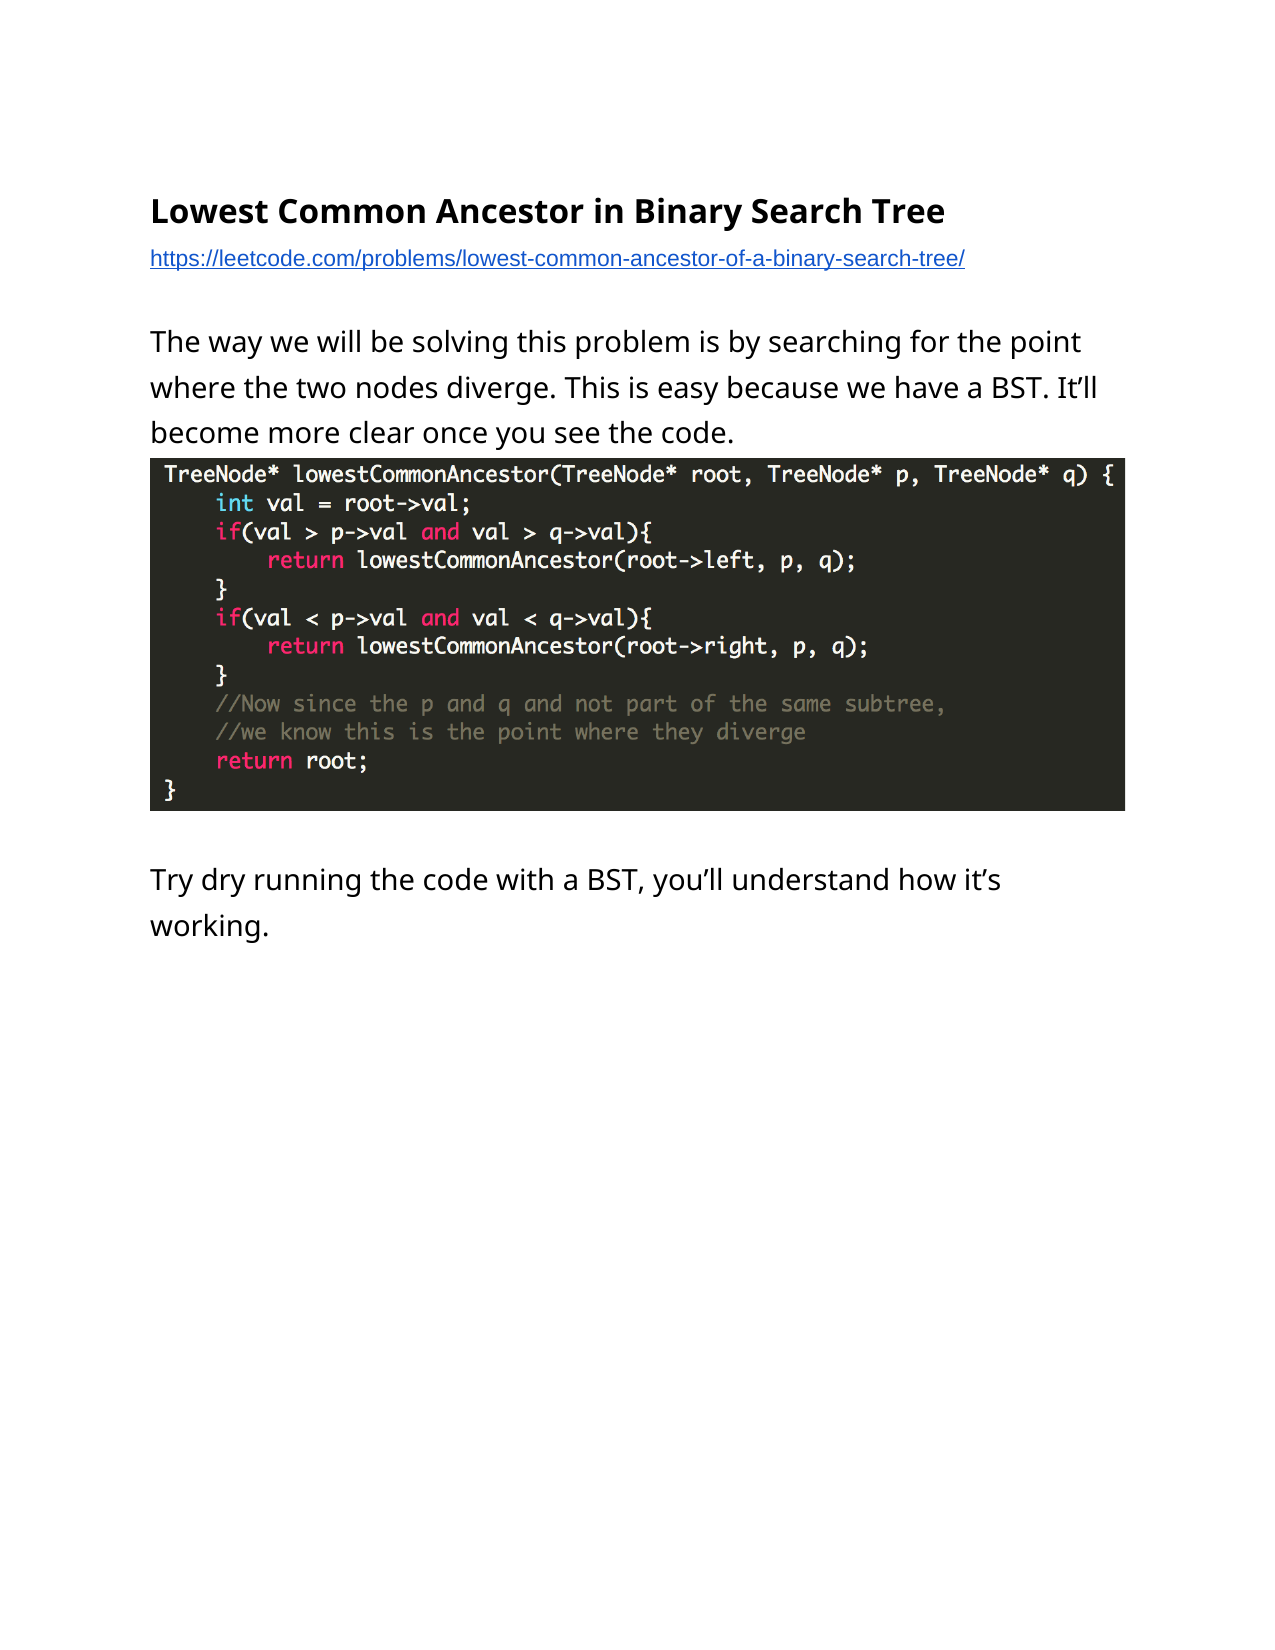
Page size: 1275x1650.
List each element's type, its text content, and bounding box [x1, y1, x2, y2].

text The way we will be solving this problem is by searching for the point where the two nodes diverge. This is easy because we have a BST. It’ll become more clear once you see the code. [150, 321, 1125, 452]
subtitle Lowest Common Ancestor in Binary Search Tree [150, 187, 1125, 233]
picture [150, 458, 1125, 811]
text Try dry running the code with a BST, you’ll understand how it’s working. [150, 860, 1125, 945]
text https://leetcode.com/problems/lowest-common-ancestor-of-a-binary-search-tree/ [150, 245, 1125, 272]
